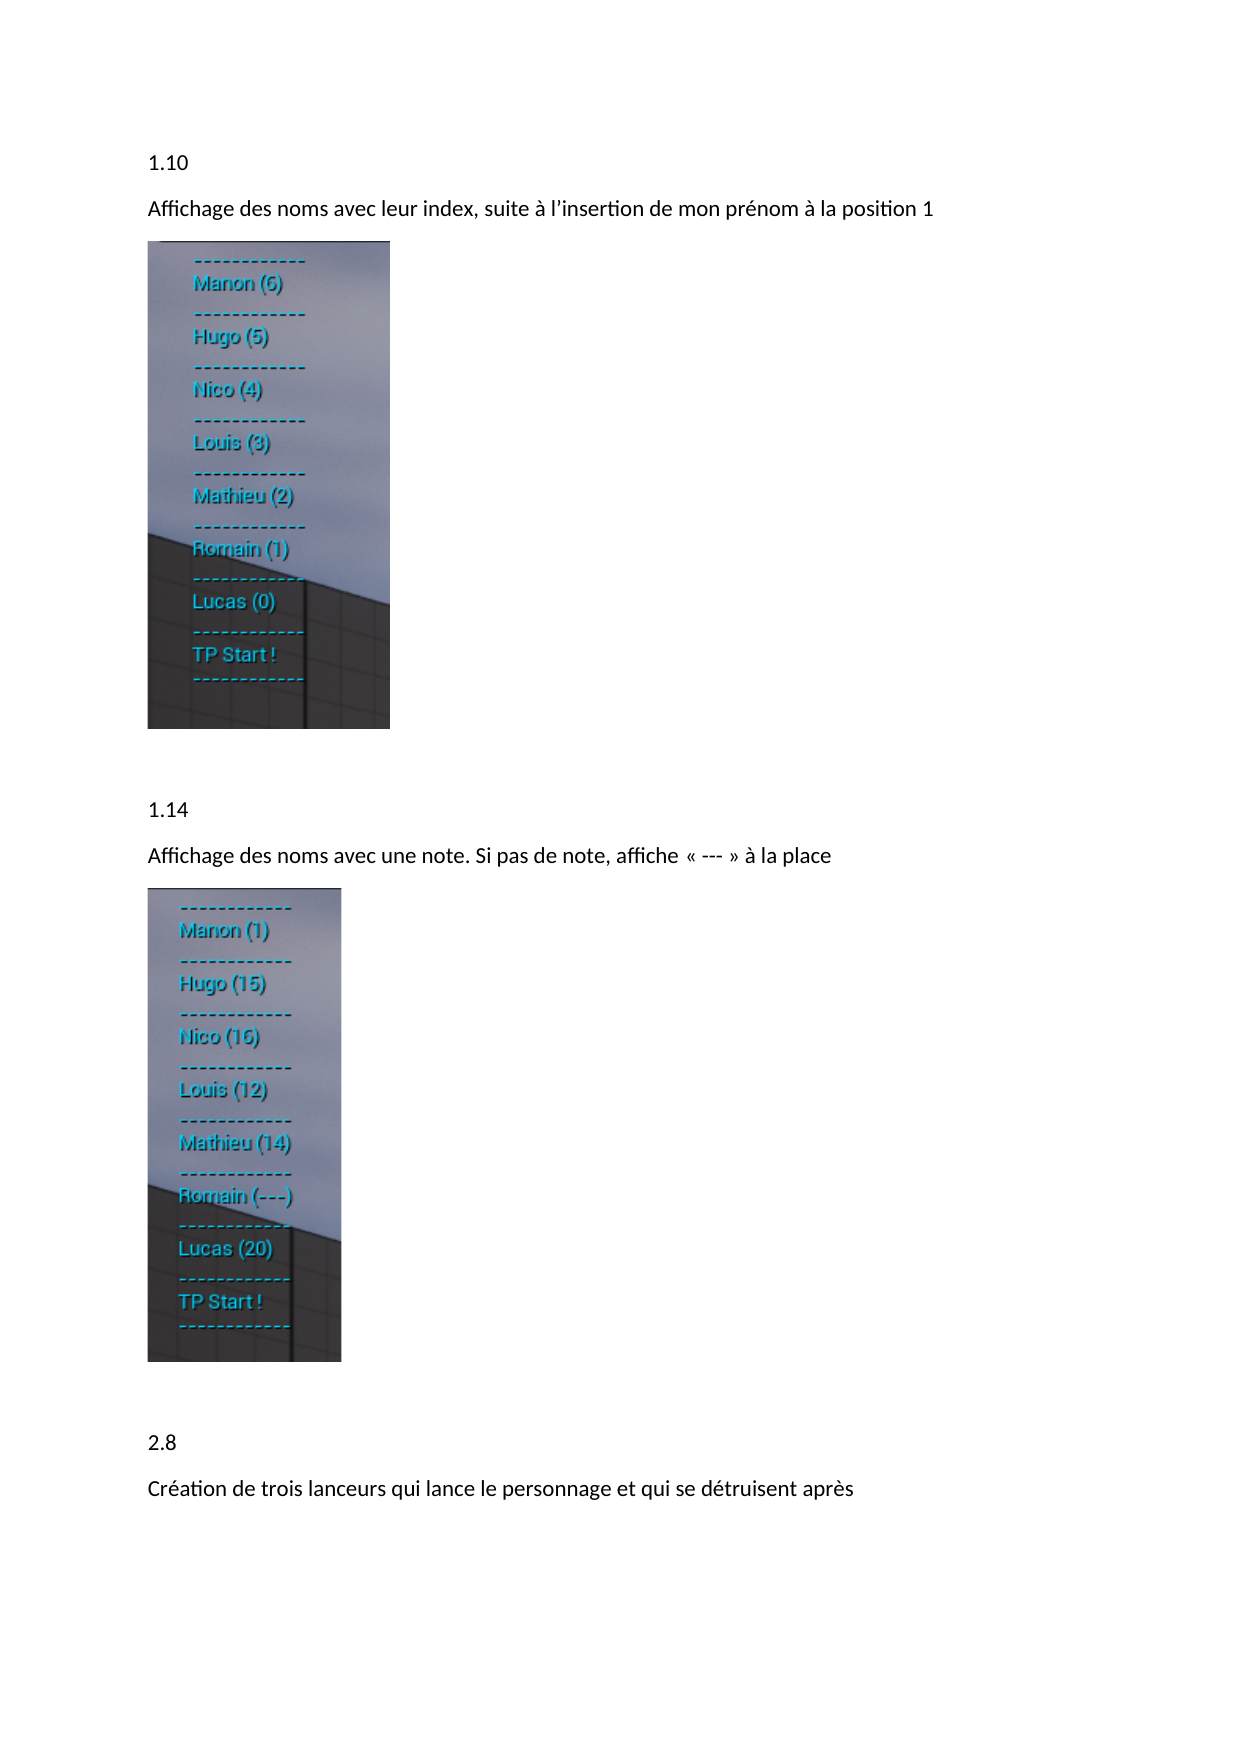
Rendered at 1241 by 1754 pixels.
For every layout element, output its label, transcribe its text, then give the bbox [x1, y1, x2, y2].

text Affichage des noms avec une note. Si pas de note, affiche « --- » à la place [148, 842, 1093, 869]
text 1.10 [148, 148, 1093, 176]
picture [147, 241, 390, 729]
text 1.14 [148, 795, 1093, 823]
text Création de trois lanceurs qui lance le personnage et qui se détruisent après [148, 1474, 1093, 1503]
text 2.8 [148, 1428, 1093, 1456]
picture [147, 888, 342, 1362]
text Affichage des noms avec leur index, suite à l’insertion de mon prénom à la position 1 [148, 194, 1093, 222]
